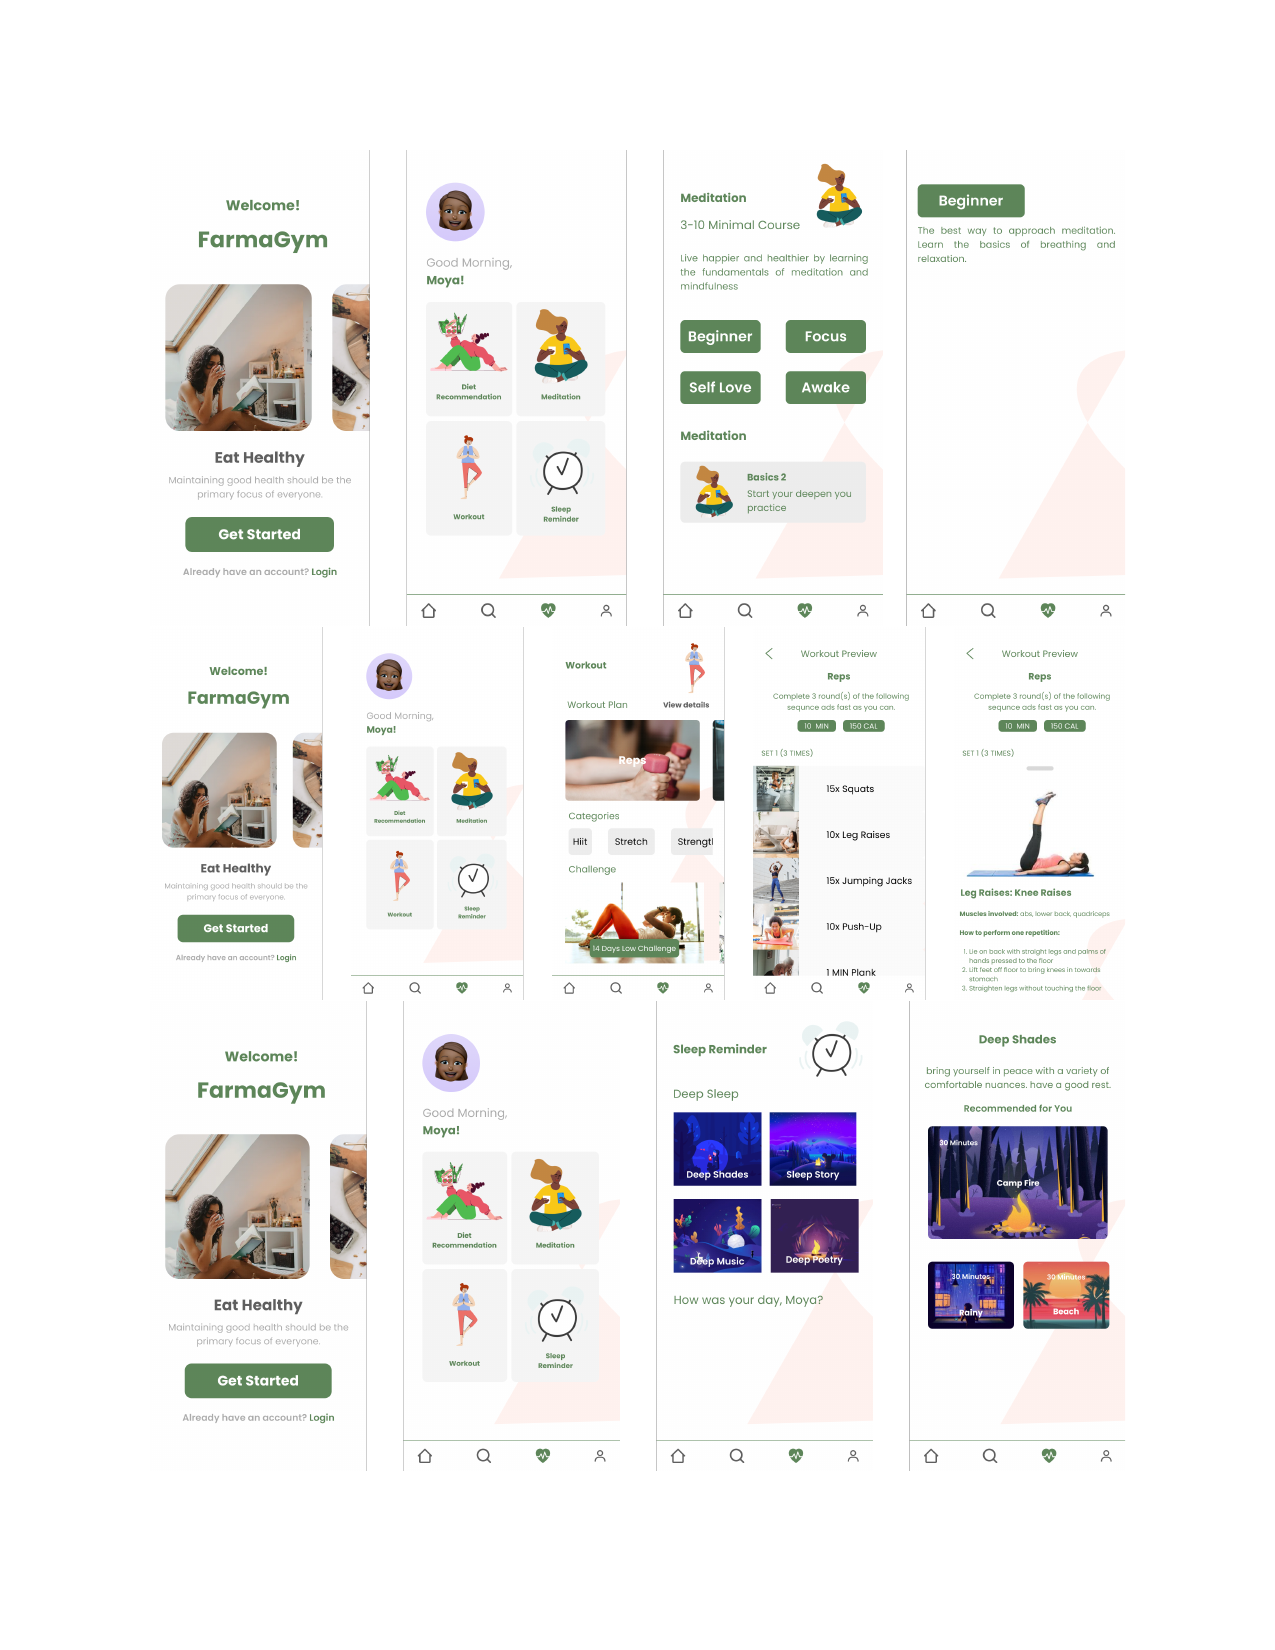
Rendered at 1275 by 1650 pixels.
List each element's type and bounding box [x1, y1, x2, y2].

picture [150, 150, 1125, 626]
picture [150, 1001, 1125, 1471]
picture [150, 627, 1125, 1000]
